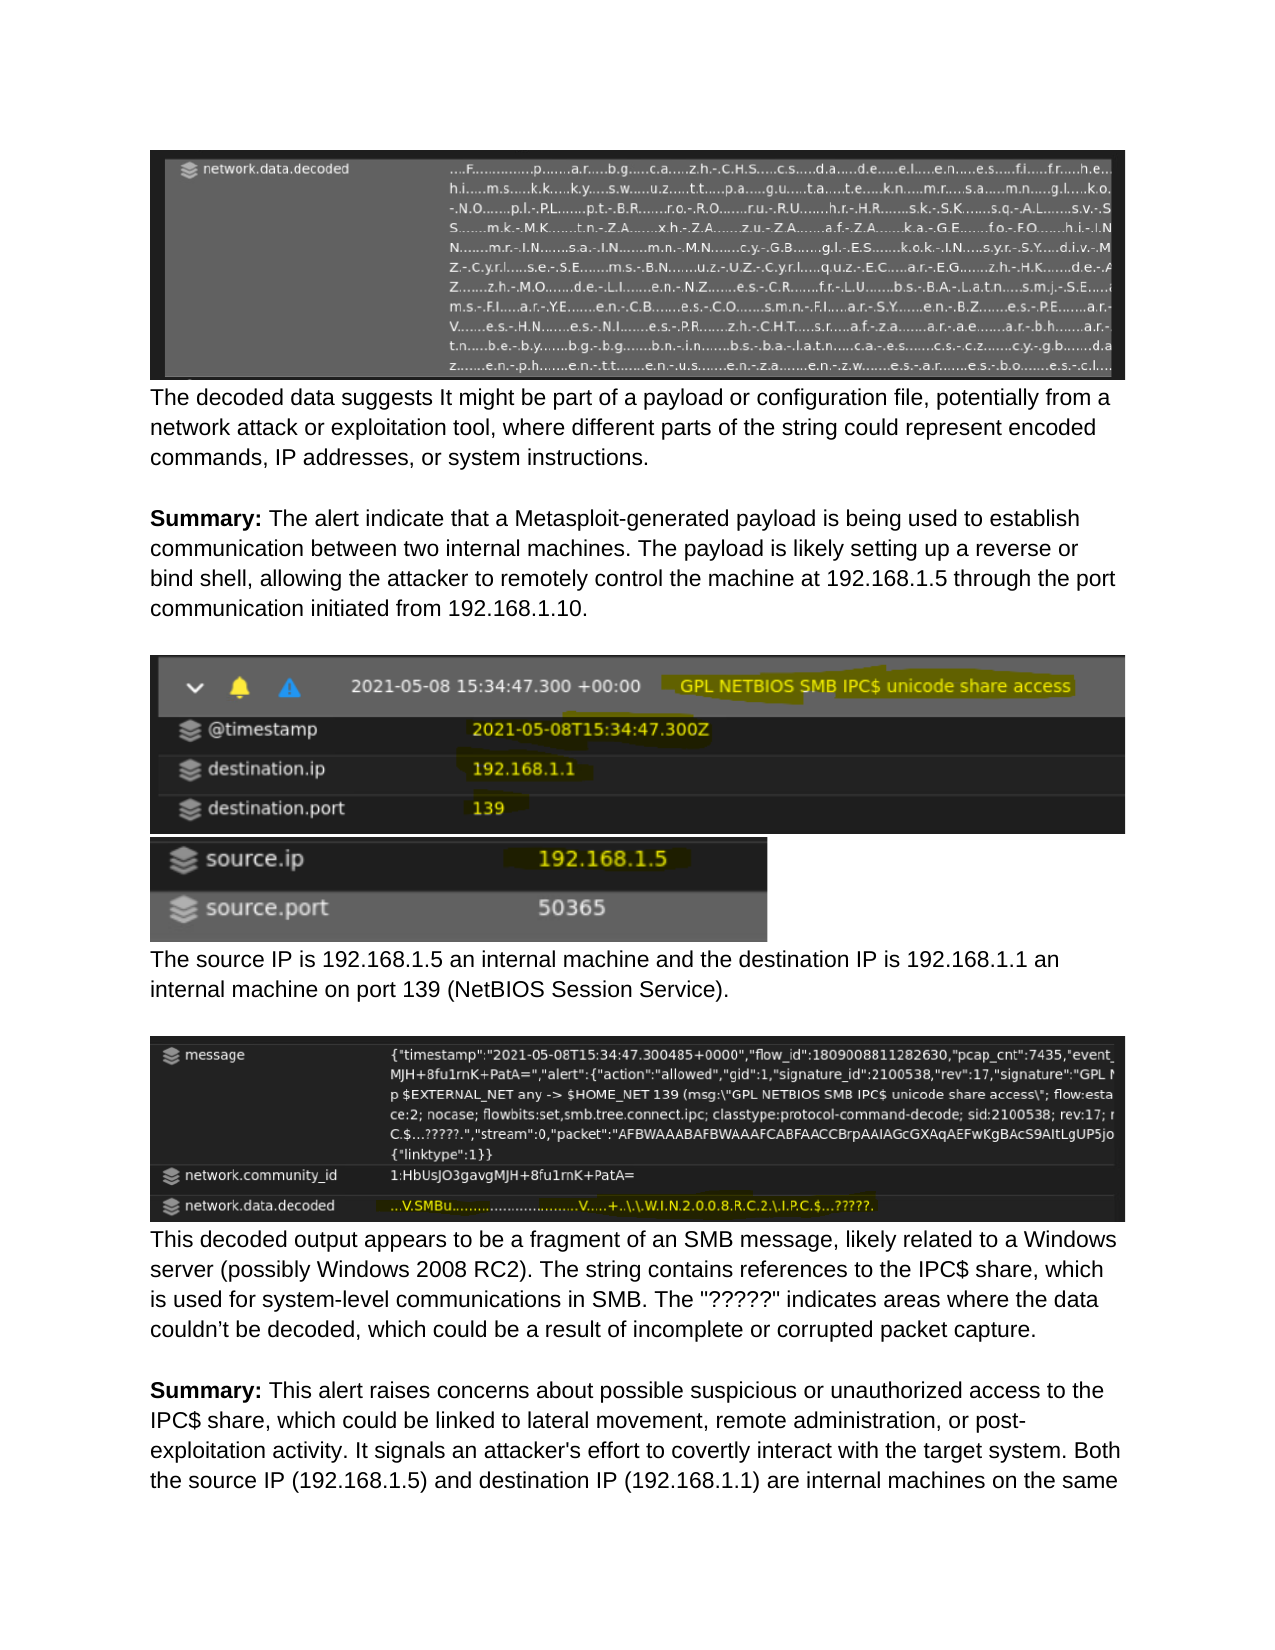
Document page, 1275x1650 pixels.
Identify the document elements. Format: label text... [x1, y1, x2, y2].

text The source IP is 192.168.1.5 an internal machine and the destination IP is 192.168.1.1 an internal machine on port 139 (NetBIOS Session Service). [150, 946, 1125, 1002]
text Summary: The alert indicate that a Metasploit-generated payload is being used to establish communication between two internal machines. The payload is likely setting up a reverse or bind shell, allowing the attacker to remotely control the machine at 192.168.1.5 through the port communication initiated from 192.168.1.10. [150, 505, 1125, 622]
picture [150, 837, 768, 942]
picture [150, 1036, 1125, 1222]
text The decoded data suggests It might be part of a payload or configuration file, potentially from a network attack or exploitation tool, where different parts of the string could represent encoded commands, IP addresses, or system instructions. [150, 384, 1125, 471]
picture [150, 655, 1125, 834]
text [150, 1377, 1125, 1493]
text This decoded output appears to be a fragment of an SMB message, likely related to a Windows server (possibly Windows 2008 RC2). The string contains references to the IPC$ share, which is used for system-level communications in SMB. The "?????" indicates areas where the data couldn’t be decoded, which could be a result of incomplete or corrupted packet capture. [150, 1226, 1125, 1342]
picture [150, 150, 1125, 380]
